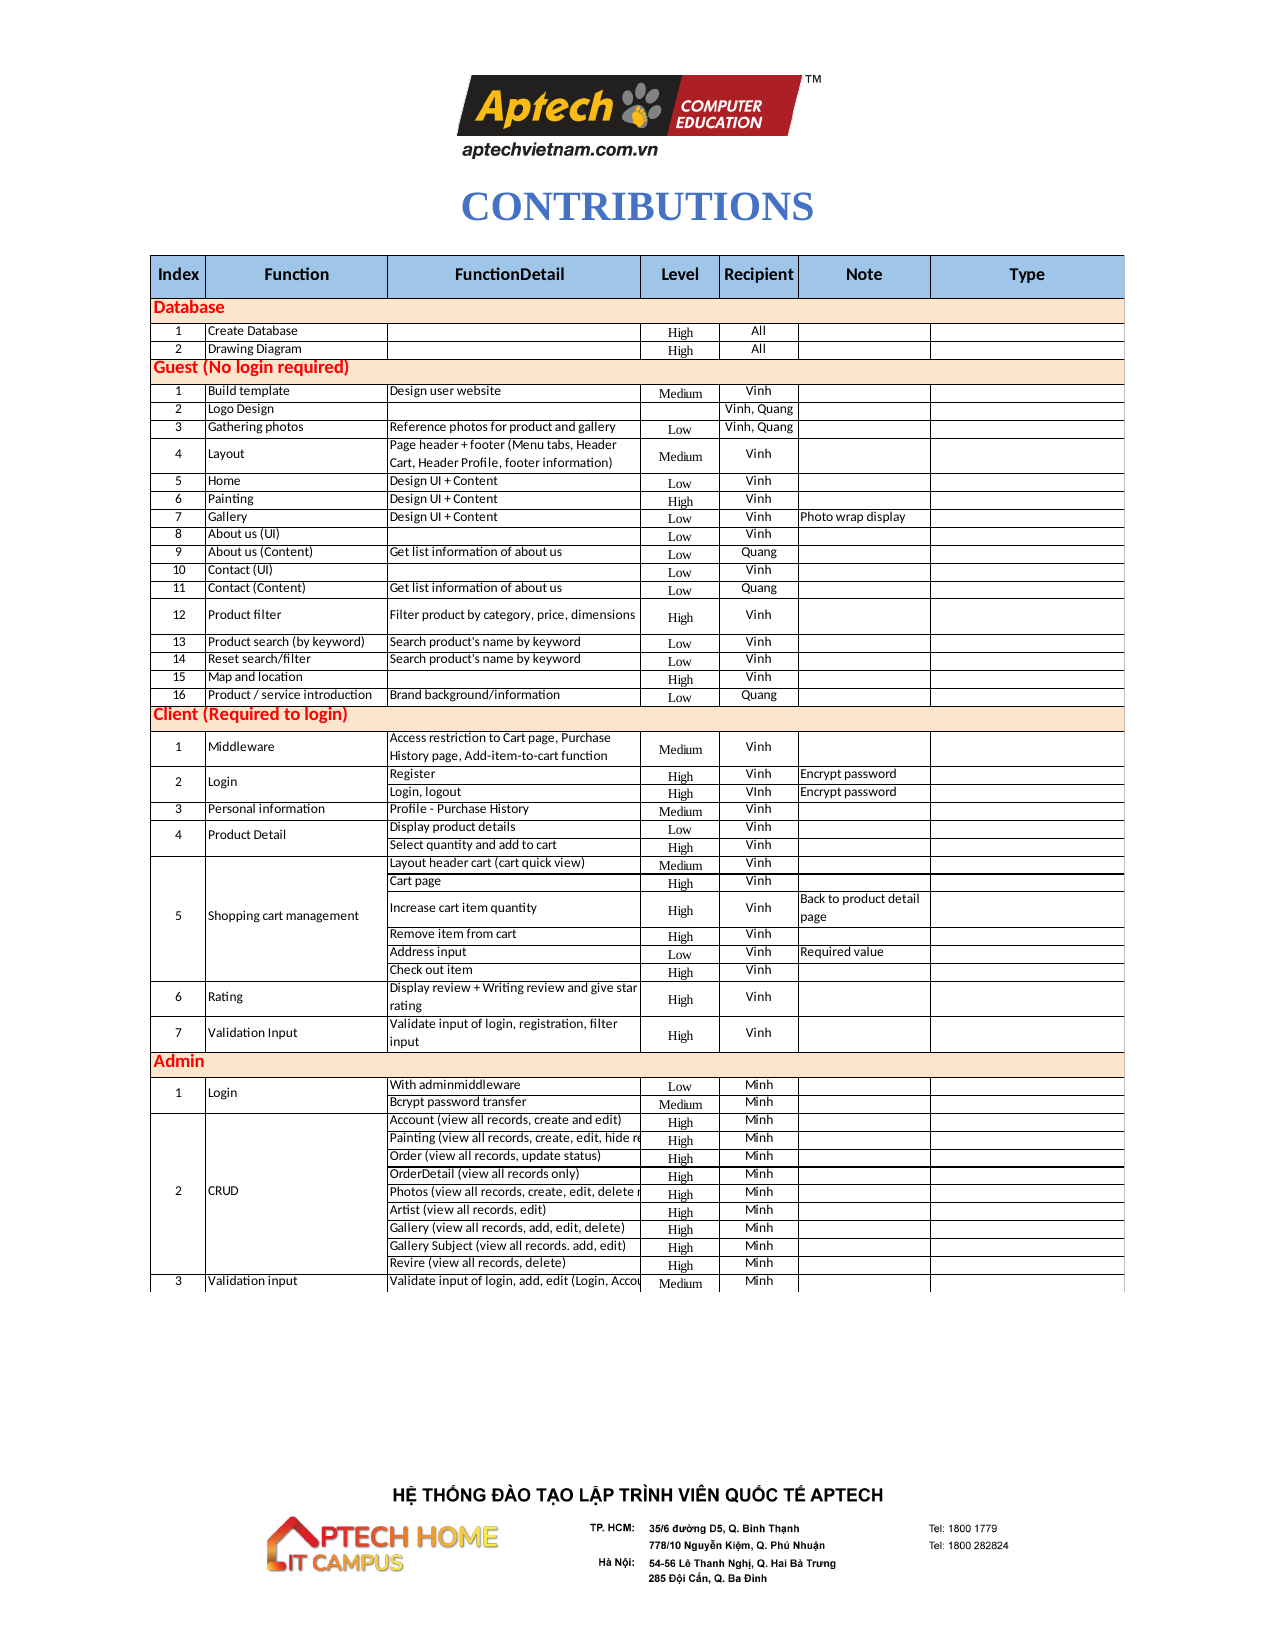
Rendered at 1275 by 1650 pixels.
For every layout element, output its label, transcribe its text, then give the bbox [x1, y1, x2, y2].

list CONTRIBUTIONS [150, 150, 1125, 229]
picture [251, 1482, 1024, 1586]
picture [150, 51, 1125, 150]
